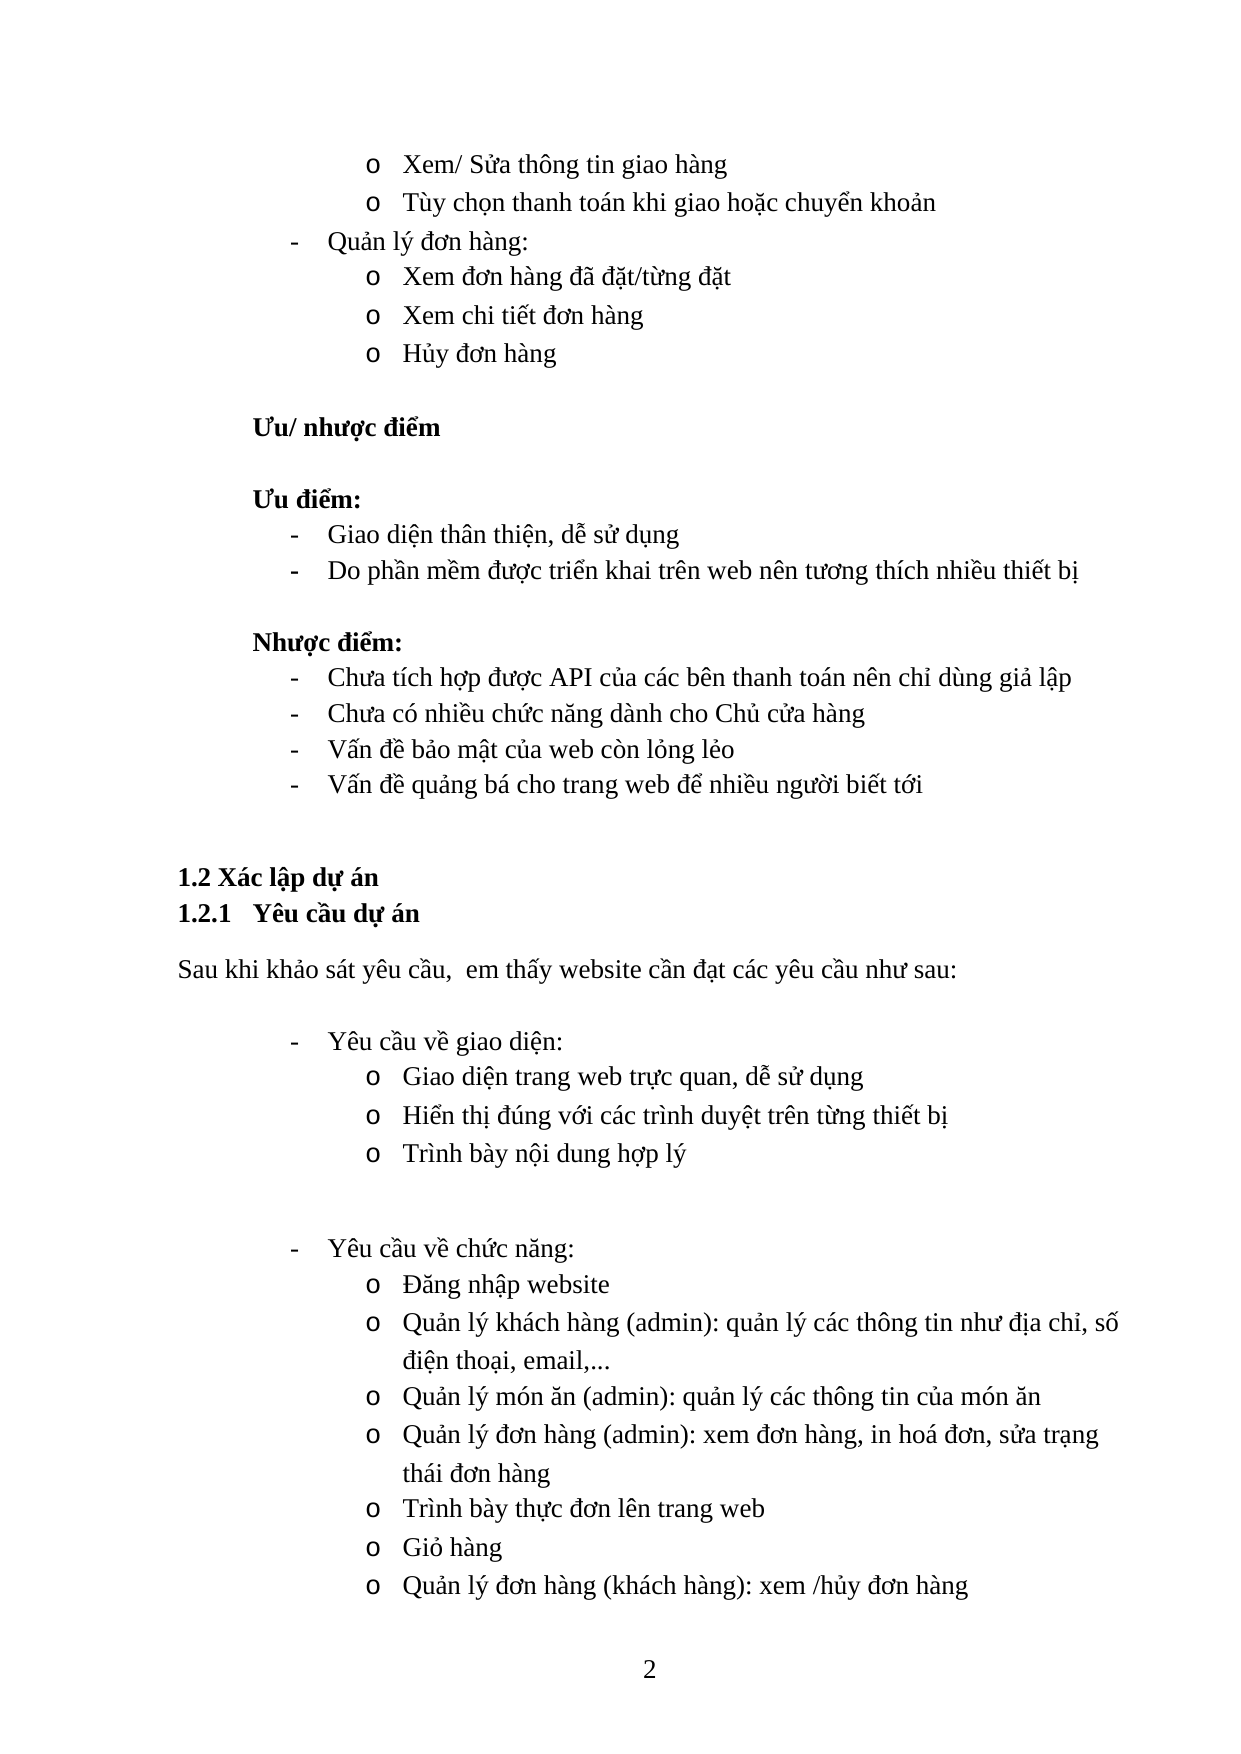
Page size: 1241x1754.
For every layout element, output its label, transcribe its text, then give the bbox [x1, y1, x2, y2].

list Chưa tích hợp được API của các bên thanh toán nên chỉ dùng giả lập [290, 661, 1122, 693]
text Sau khi khảo sát yêu cầu, em thấy website cần đạt các yêu cầu như sau: [177, 953, 1122, 984]
list Quản lý món ăn (admin): quản lý các thông tin của món ăn [365, 1380, 1122, 1414]
list Quản lý đơn hàng (admin): xem đơn hàng, in hoá đơn, sửa trạng thái đơn hàng [365, 1419, 1122, 1488]
list Hủy đơn hàng [365, 337, 1122, 371]
list Yêu cầu về chức năng: [290, 1232, 1122, 1263]
list Xác lập dự án [177, 861, 1122, 892]
list Hiển thị đúng với các trình duyệt trên từng thiết bị [365, 1099, 1122, 1132]
list Giao diện thân thiện, dễ sử dụng [290, 518, 1122, 550]
list Đăng nhập website [365, 1268, 1122, 1301]
list Nhược điểm: [252, 626, 1122, 657]
list Quản lý khách hàng (admin): quản lý các thông tin như địa chỉ, số điện thoại, email,... [365, 1306, 1122, 1376]
list Trình bày thực đơn lên trang web [365, 1492, 1122, 1526]
list Tùy chọn thanh toán khi giao hoặc chuyển khoản [365, 186, 1122, 219]
list Trình bày nội dung hợp lý [365, 1137, 1122, 1171]
list Xem/ Sửa thông tin giao hàng [365, 148, 1122, 181]
list Quản lý đơn hàng: [290, 224, 1122, 256]
list Vấn đề bảo mật của web còn lỏng lẻo [290, 733, 1122, 764]
list Yêu cầu dự án [177, 897, 1122, 928]
list Xem đơn hàng đã đặt/từng đặt [365, 260, 1122, 294]
list Do phần mềm được triển khai trên web nên tương thích nhiều thiết bị [290, 554, 1122, 585]
list Ưu điểm: [252, 483, 1122, 514]
list Giỏ hàng [365, 1531, 1122, 1564]
list Vấn đề quảng bá cho trang web để nhiều người biết tới [290, 769, 1122, 800]
list Quản lý đơn hàng (khách hàng): xem /hủy đơn hàng [365, 1569, 1122, 1603]
list Chưa có nhiều chức năng dành cho Chủ cửa hàng [290, 697, 1122, 728]
list Giao diện trang web trực quan, dễ sử dụng [365, 1060, 1122, 1094]
list Xem chi tiết đơn hàng [365, 299, 1122, 332]
list Yêu cầu về giao diện: [290, 1025, 1122, 1056]
list Ưu/ nhược điểm [252, 411, 1122, 442]
